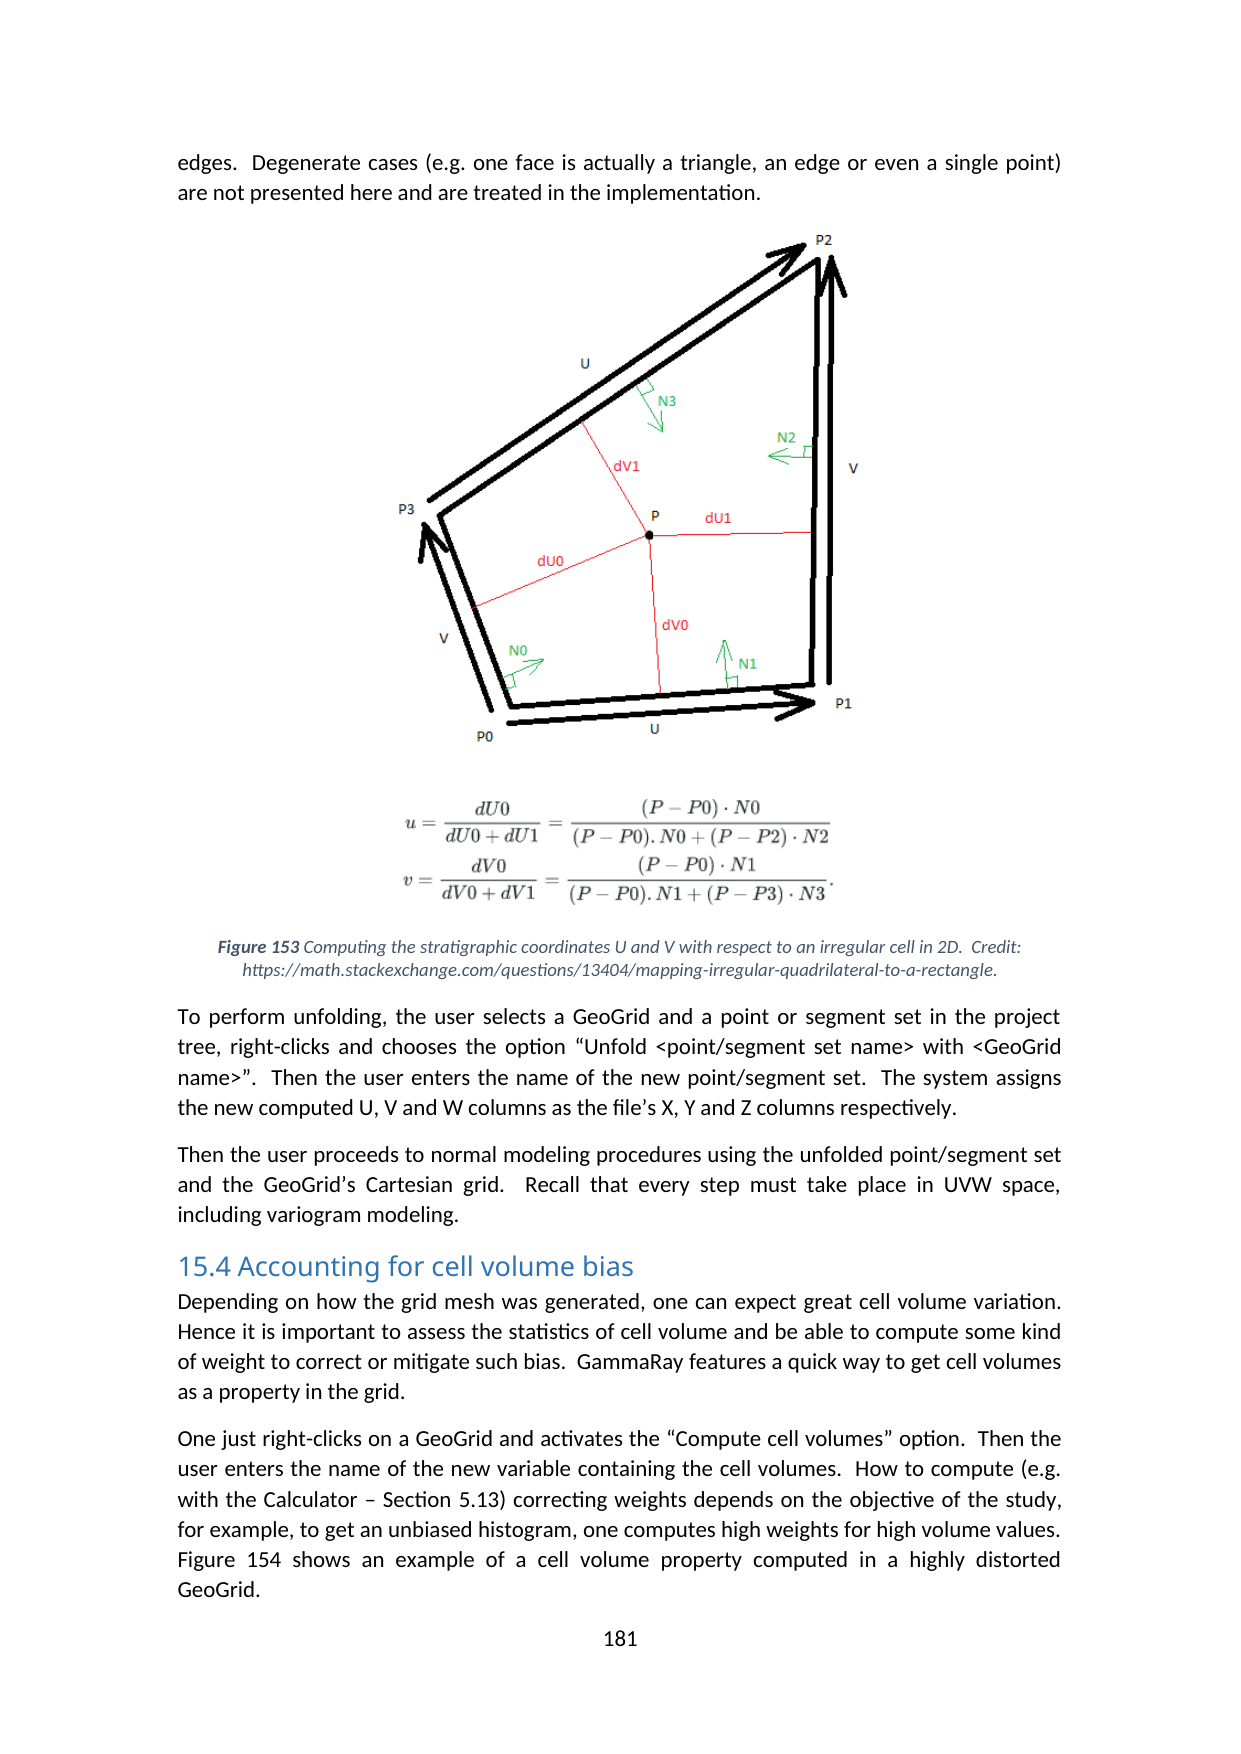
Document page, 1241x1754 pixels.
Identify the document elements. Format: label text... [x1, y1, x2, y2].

text Figure 153 Computing the stratigraphic coordinates U and V with respect to an irregular cell in 2D. Credit: https://math.stackexchange.com/questions/13404/mapping-irregular-quadrilateral-to-a-rectangle. [177, 936, 1063, 981]
text Depending on how the grid mesh was generated, one can expect great cell volume variation. Hence it is important to assess the statistics of cell volume and be able to compute some kind of weight to correct or mitigate such bias. GammaRay features a quick way to get cell volumes as a property in the grid. [177, 1287, 1063, 1406]
subtitle Accounting for cell volume bias [177, 1247, 1063, 1284]
text Then the user proceeds to normal modeling procedures using the unfolded point/segment set and the GeoGrid’s Cartesian grid. Recall that every step must take place in UVW space, including variogram modeling. [177, 1140, 1063, 1228]
picture [381, 786, 859, 917]
picture [365, 224, 875, 768]
text To perform unfolding, the user selects a GeoGrid and a point or segment set in the project tree, right-clicks and chooses the option “Unfold <point/segment set name> with <GeoGrid name>”. Then the user enters the name of the new point/segment set. The system assigns the new computed U, V and W columns as the file’s X, Y and Z columns respectively. [177, 1002, 1063, 1121]
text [177, 148, 1063, 206]
text One just right-clicks on a GeoGrid and activates the “Compute cell volumes” option. Then the user enters the name of the new variable containing the cell volumes. How to compute (e.g. with the Calculator – Section 5.12) correcting weights depends on the objective of the study, for example, to get an unbiased histogram, one computes high weights for high volume values. Figure 151 shows an example of a cell volume property computed in a highly distorted GeoGrid. [177, 1424, 1063, 1603]
